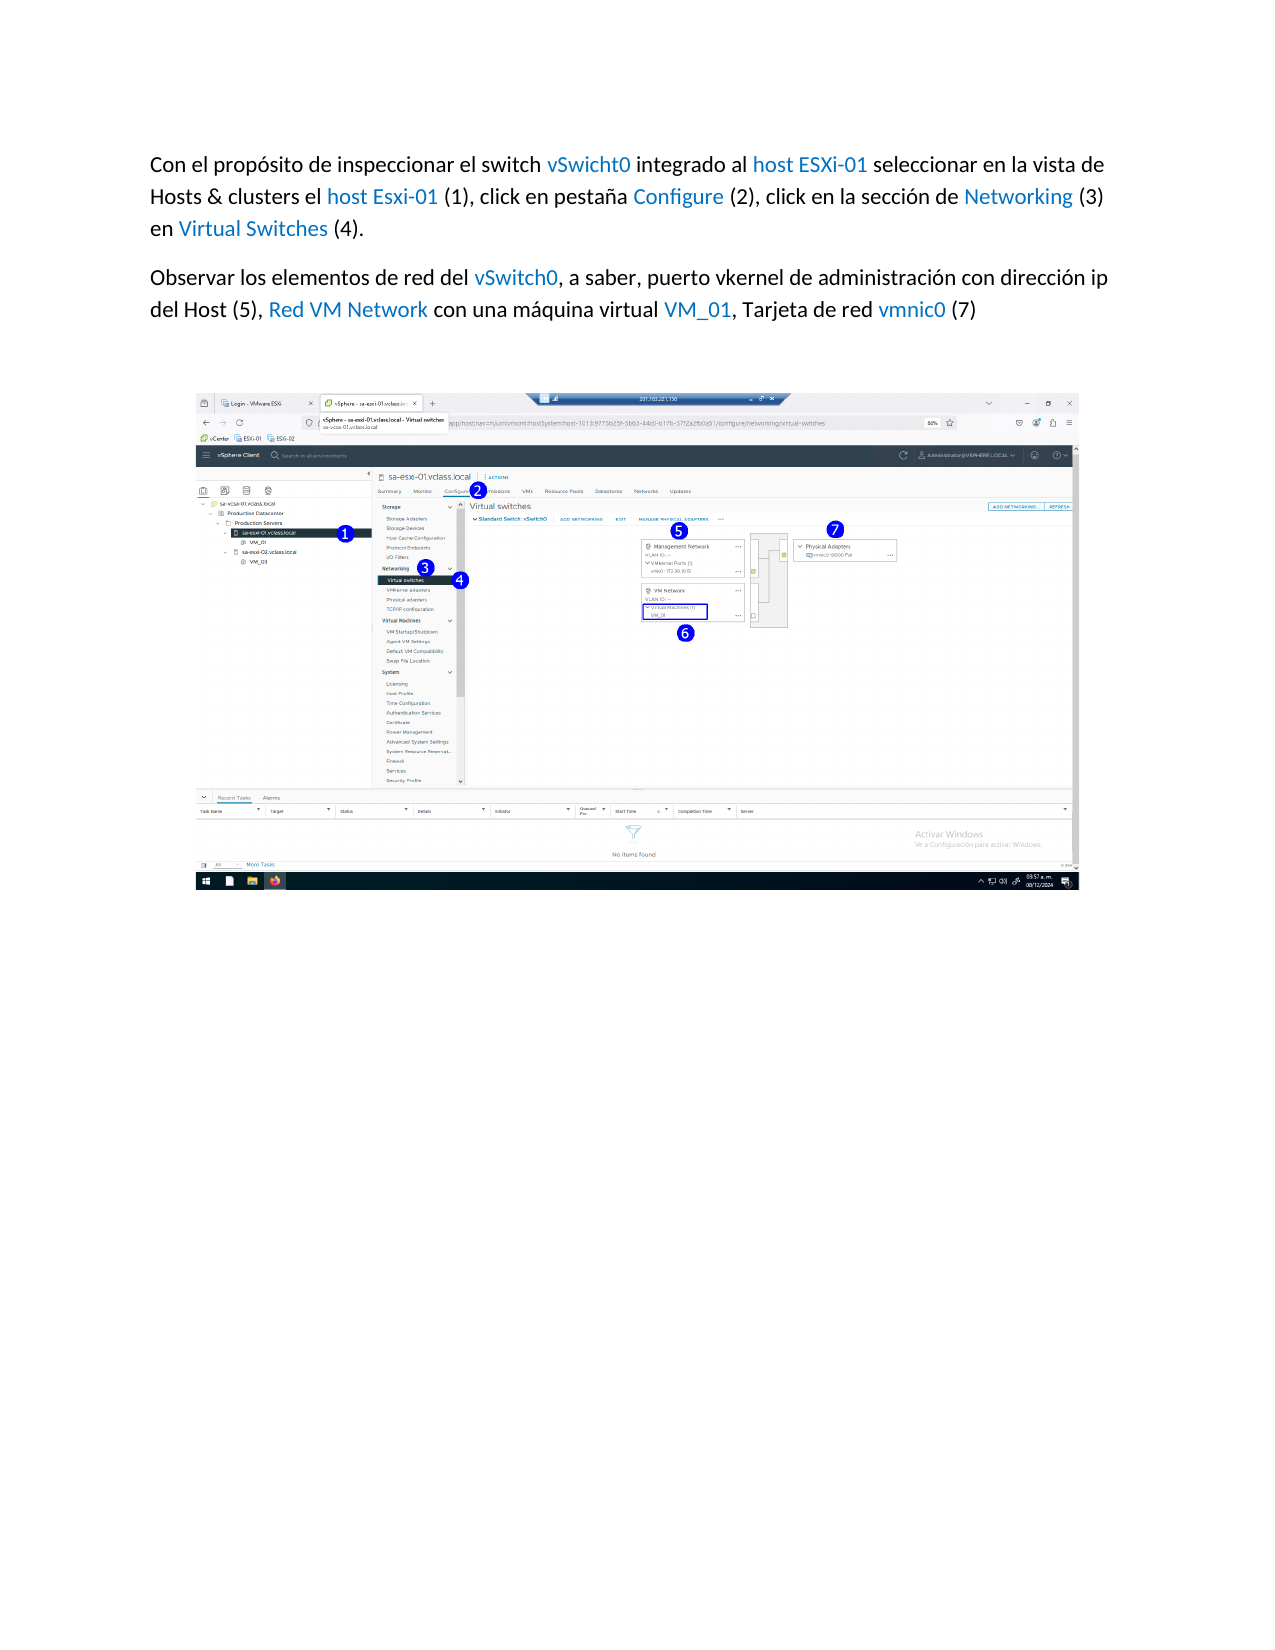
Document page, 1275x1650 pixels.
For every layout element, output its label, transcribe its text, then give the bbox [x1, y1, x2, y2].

text Observar los elementos de red del vSwitch0, a saber, puerto vkernel de administración con dirección ip del Host (5), Red VM Network con una máquina virtual VM_01, Tarjeta de red vmnic0 (7) [150, 263, 1125, 323]
text Con el propósito de inspeccionar el switch vSwicht0 integrado al host ESXi-01 seleccionar en la vista de Hosts & clusters el host Esxi-01 (1), click en pestaña Configure (2), click en la sección de Networking (3) en Virtual Switches (4). [150, 150, 1125, 242]
picture [195, 393, 1080, 890]
